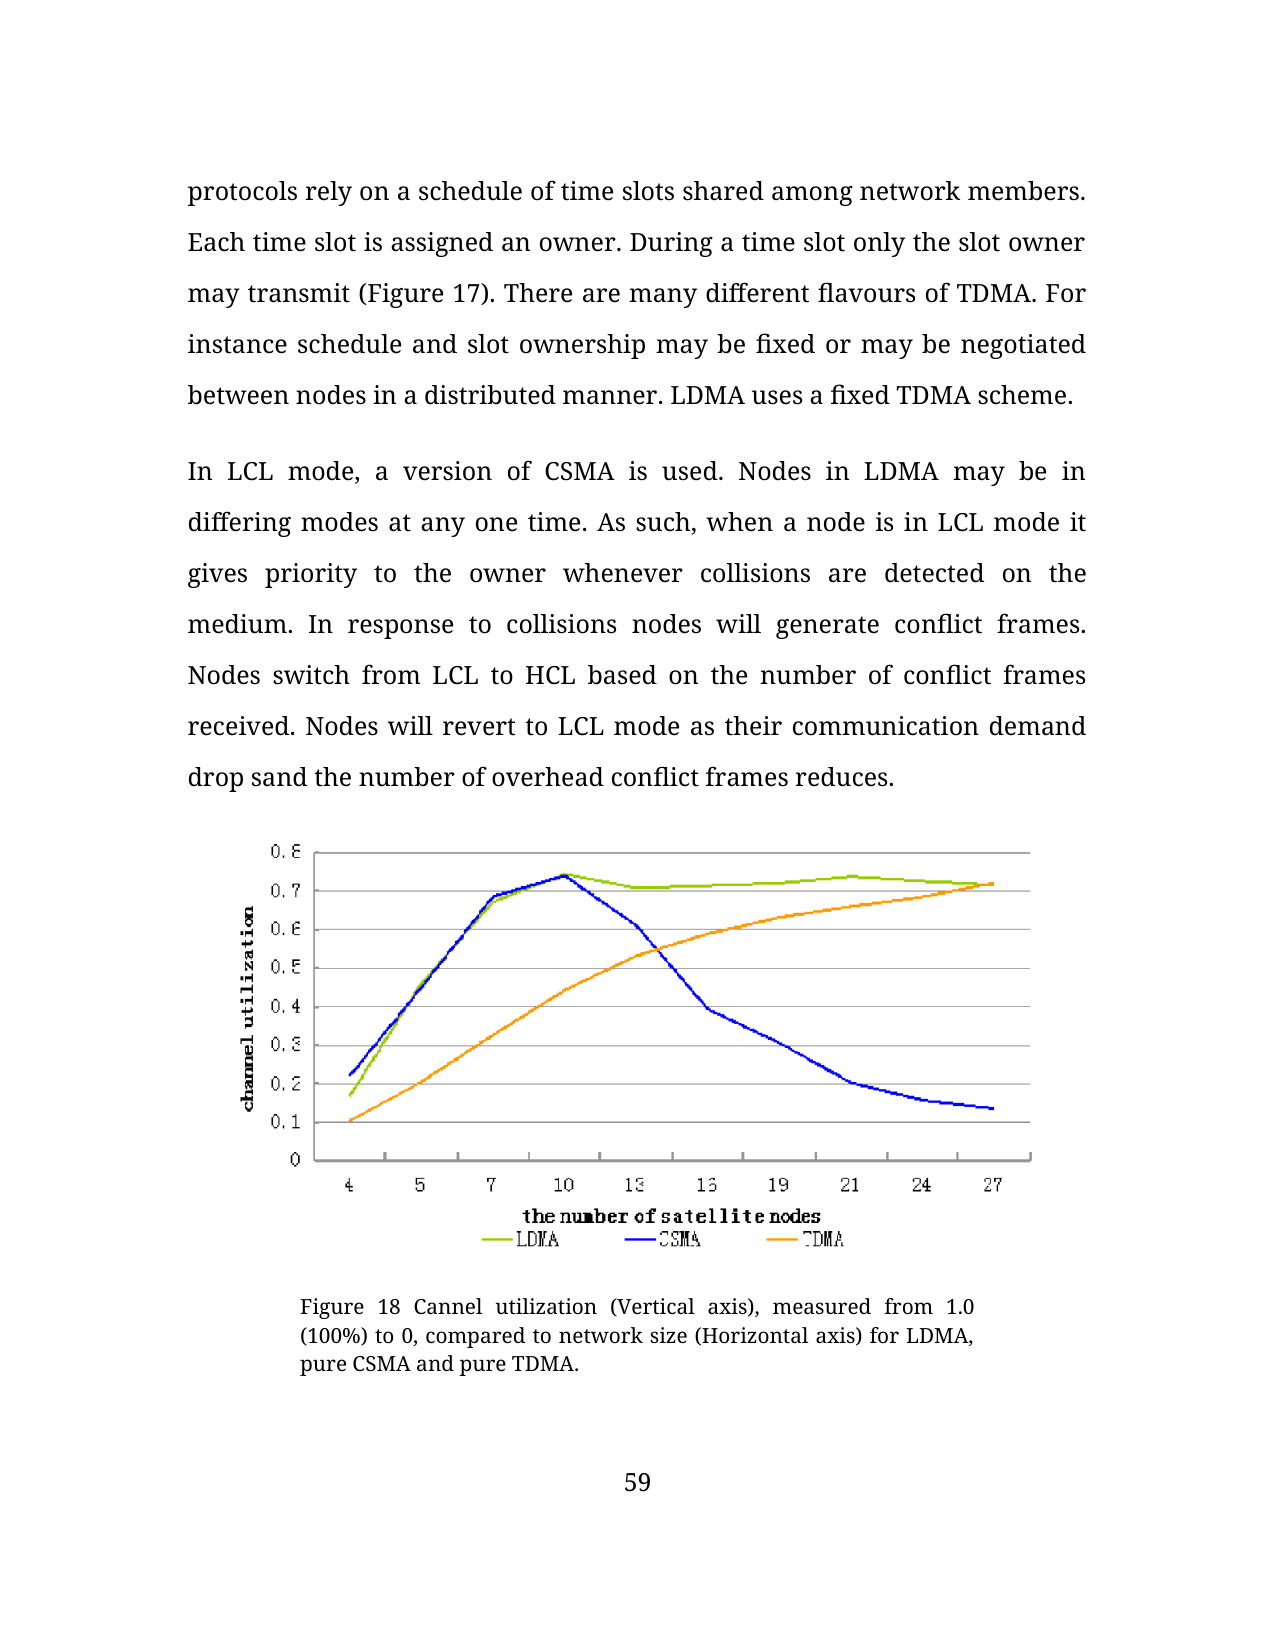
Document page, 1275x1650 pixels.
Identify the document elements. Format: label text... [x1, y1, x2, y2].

picture [236, 835, 1039, 1251]
text Figure 18 Cannel utilization (Vertical axis), measured from 1.0 (100%) to 0, compared to network size (Horizontal axis) for LDMA, pure CSMA and pure TDMA. [300, 1292, 975, 1378]
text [187, 173, 1087, 412]
text In LCL mode, a version of CSMA is used. Nodes in LDMA may be in differing modes at any one time. As such, when a node is in LCL mode it gives priority to the owner whenever collisions are detected on the medium. In response to collisions nodes will generate conflict frames. Nodes switch from LCL to HCL based on the number of conflict frames received. Nodes will revert to LCL mode as their communication demand drop sand the number of overhead conflict frames reduces. [187, 453, 1087, 794]
